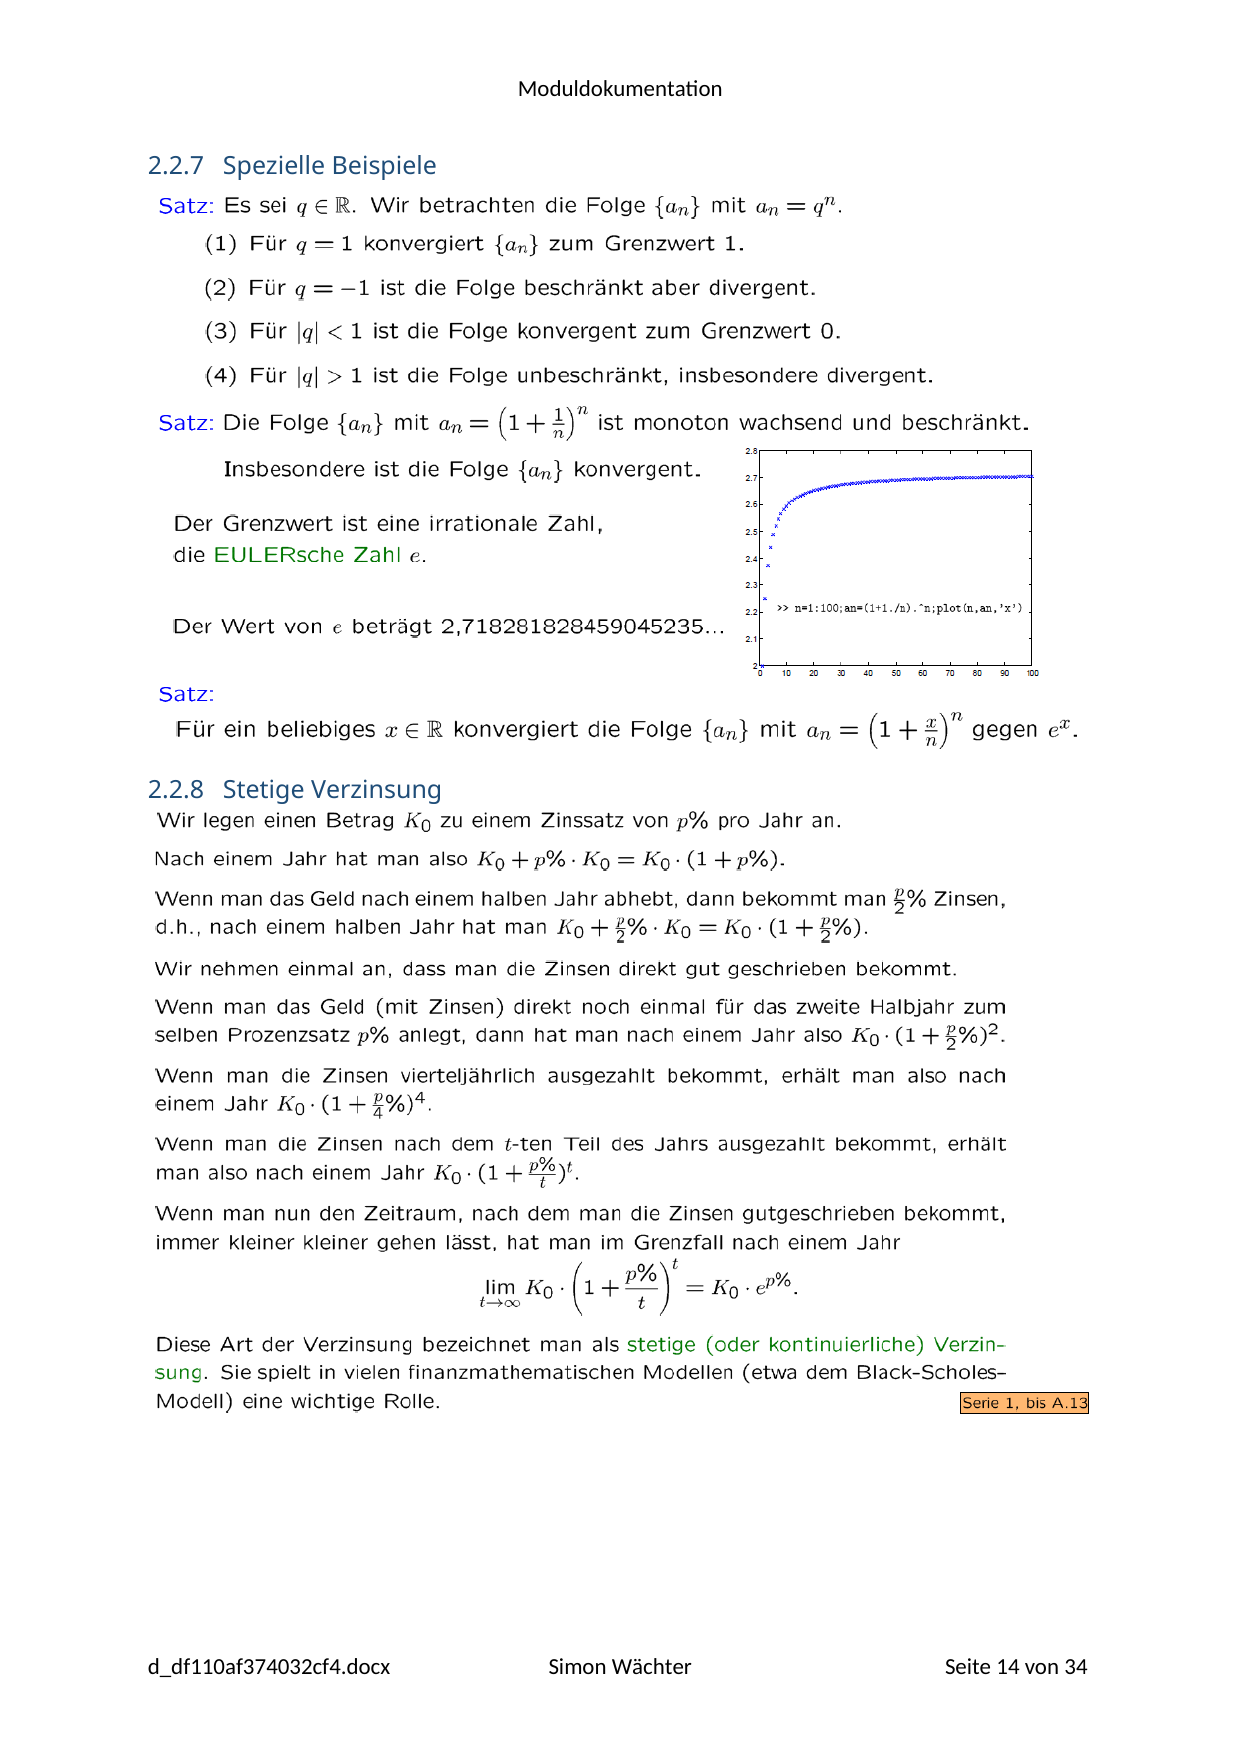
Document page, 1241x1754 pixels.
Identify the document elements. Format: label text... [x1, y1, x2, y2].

subtitle Spezielle Beispiele [148, 148, 1093, 182]
subtitle Stetige Verzinsung [148, 772, 1093, 806]
picture [147, 184, 1093, 753]
picture [147, 808, 1093, 1416]
